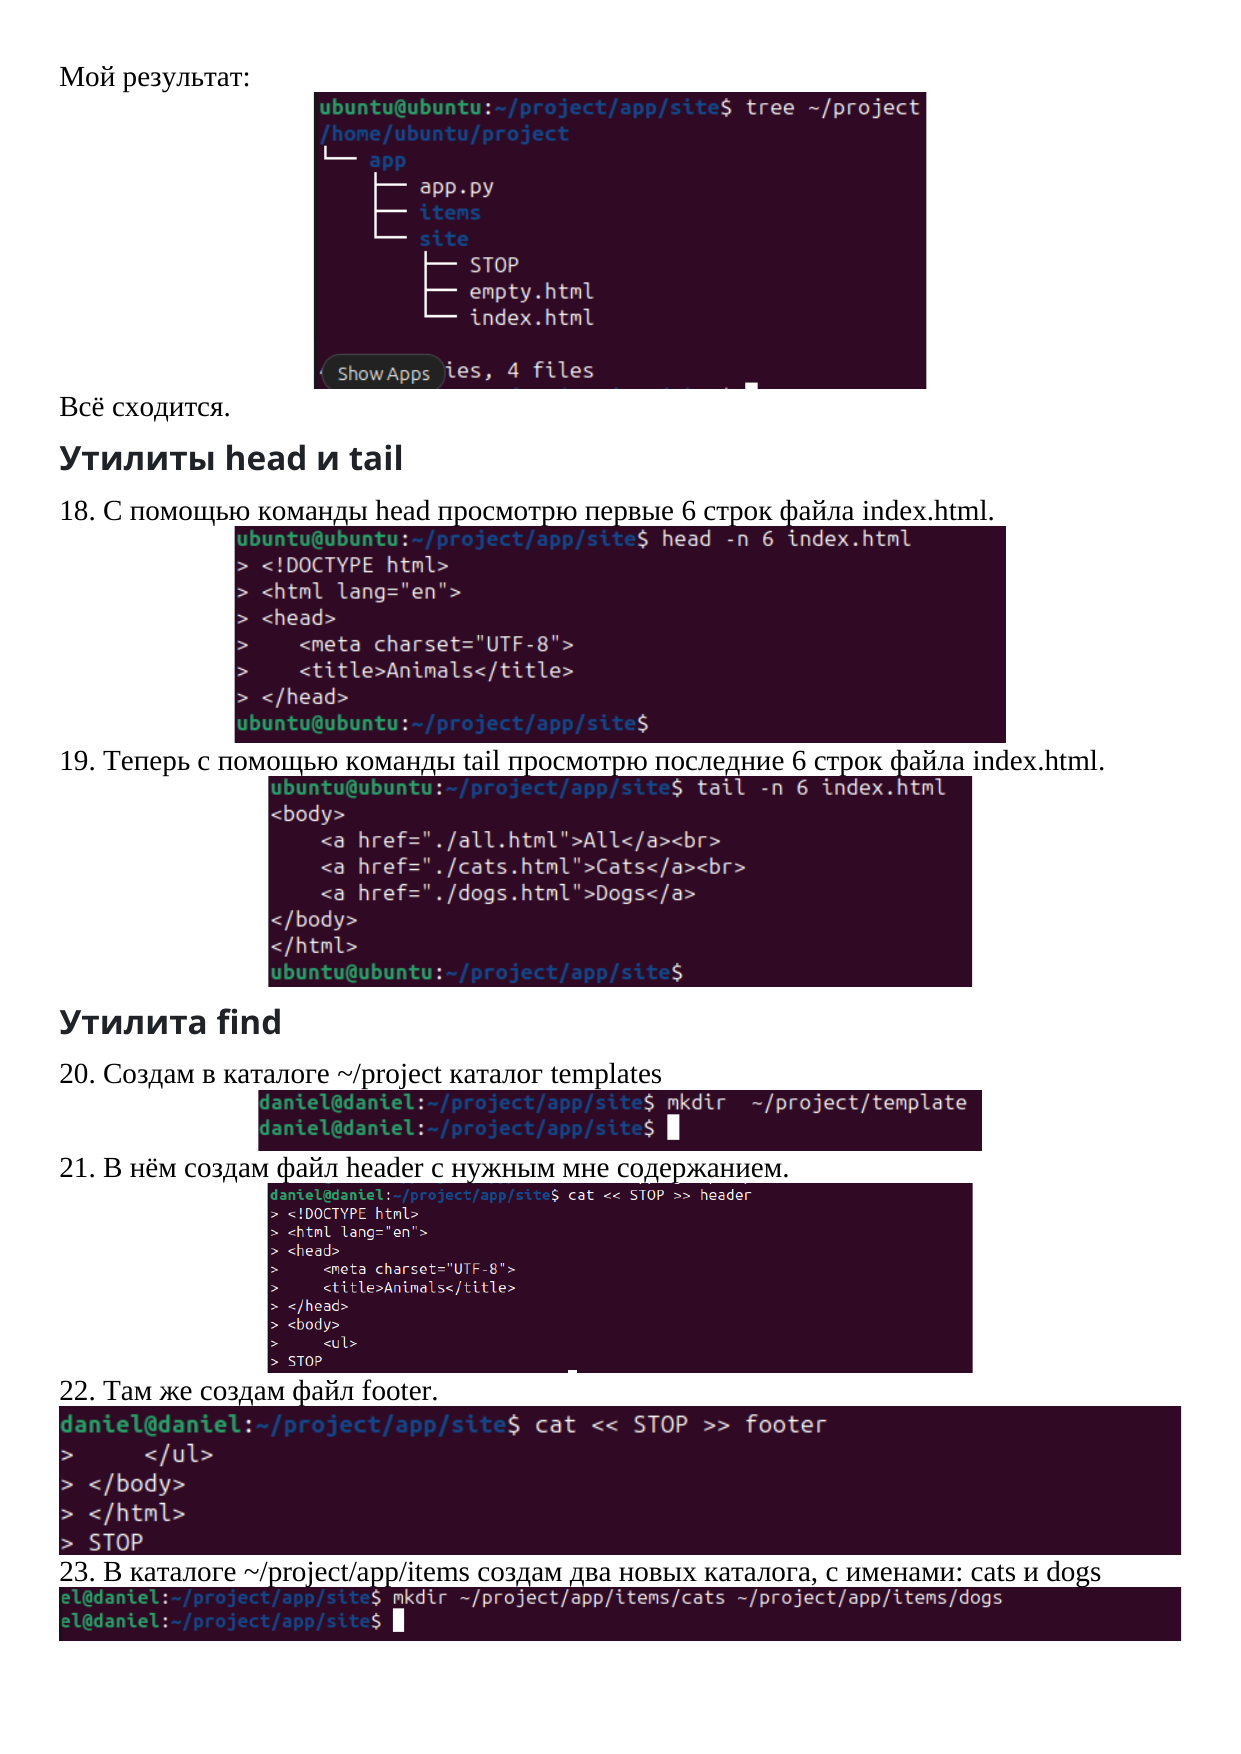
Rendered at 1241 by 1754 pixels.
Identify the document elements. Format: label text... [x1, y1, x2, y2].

text Мой результат: [59, 59, 1181, 93]
picture [267, 1183, 973, 1373]
text 19. Теперь с помощью команды tail просмотрю последние 6 строк файла index.html. [59, 743, 1181, 776]
text 23. В каталоге ~/project/app/items создам два новых каталога, с именами: cats и dogs [59, 1555, 1181, 1587]
picture [59, 1406, 1182, 1555]
picture [234, 526, 1006, 743]
text 21. В нём создам файл header с нужным мне содержанием. [59, 1150, 1181, 1184]
text Всё сходится. [59, 389, 1181, 422]
picture [258, 1090, 982, 1151]
subtitle Утилиты head и tail [59, 435, 1181, 480]
picture [313, 92, 927, 389]
text 20. Создам в каталоге ~/project каталог templates [59, 1057, 1181, 1090]
text 22. Там же создам файл footer. [59, 1373, 1181, 1406]
text 18. С помощью команды head просмотрю первые 6 строк файла index.html. [59, 493, 1181, 526]
subtitle Утилита find [59, 999, 1181, 1044]
picture [59, 1587, 1182, 1641]
picture [268, 776, 973, 987]
